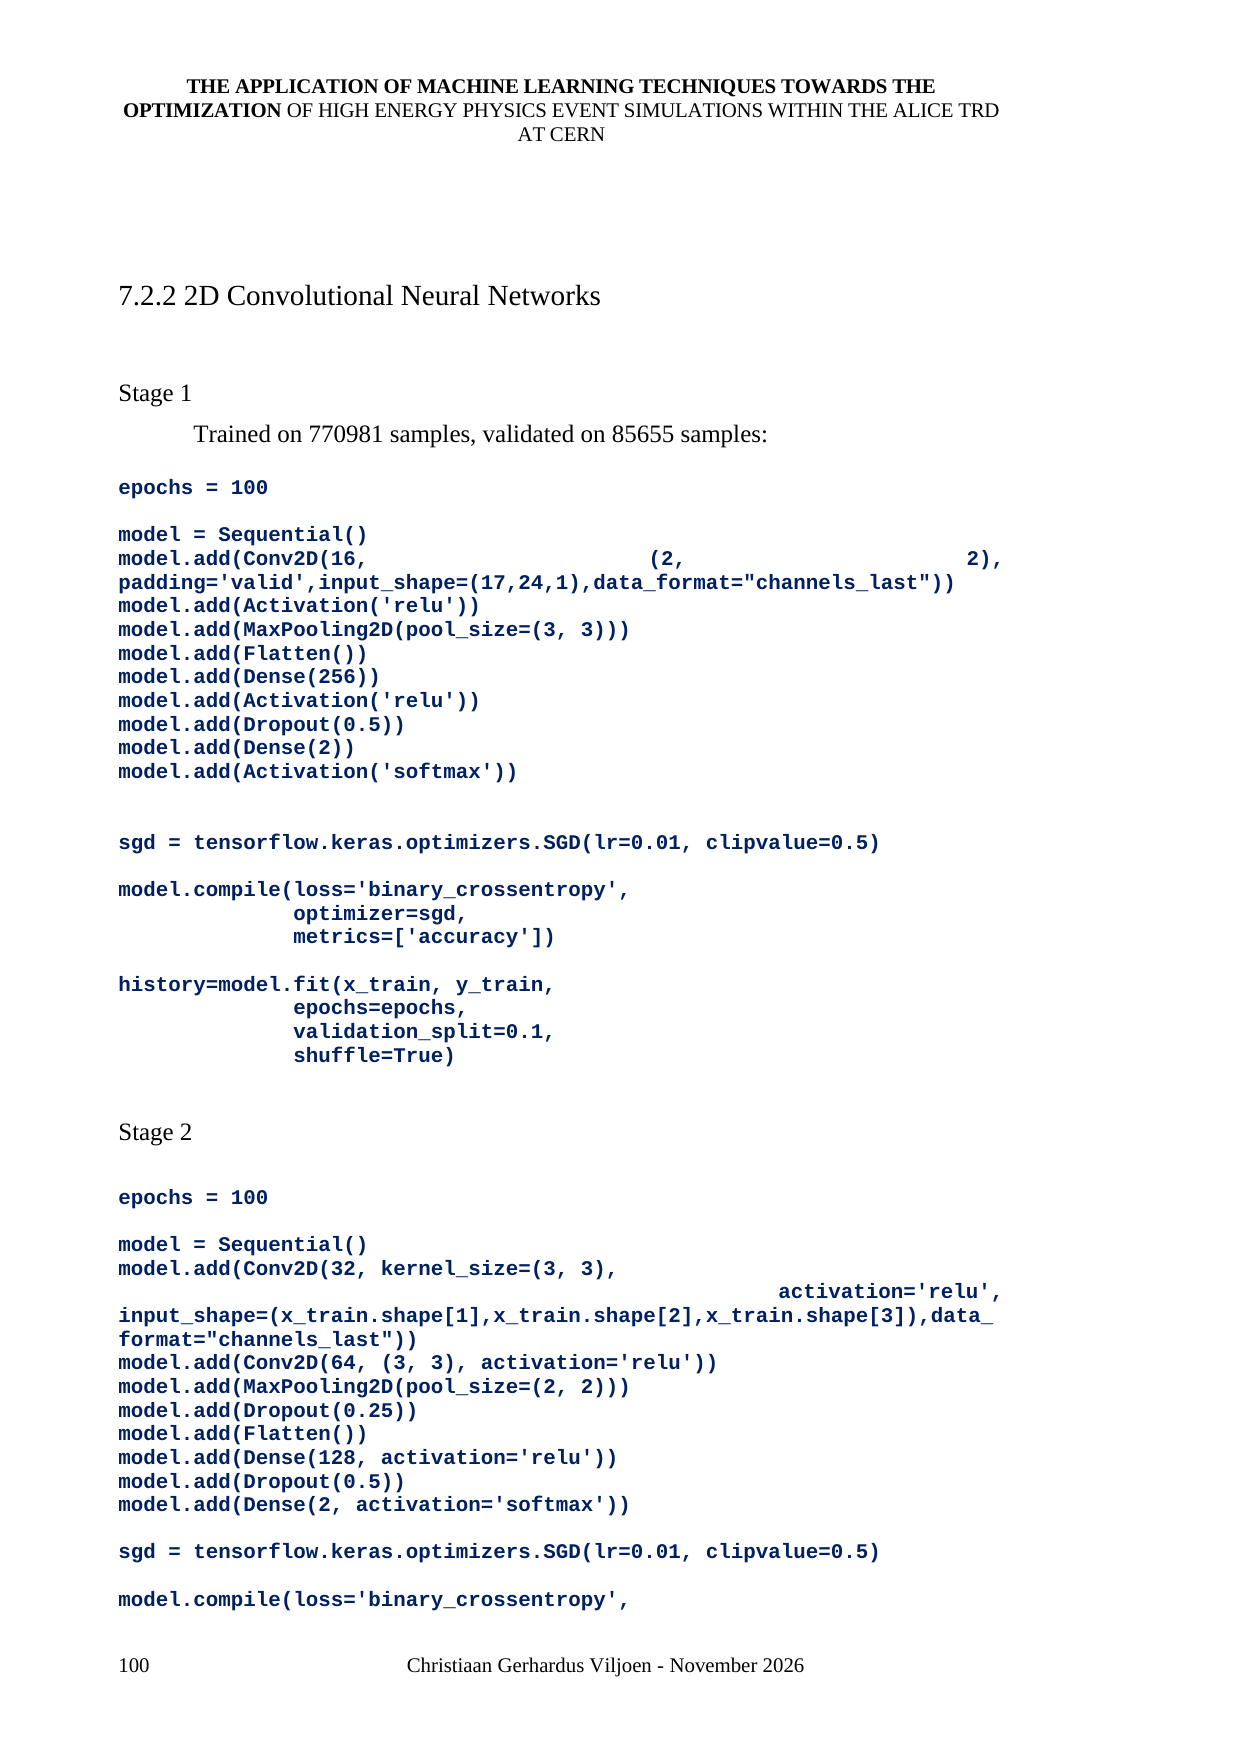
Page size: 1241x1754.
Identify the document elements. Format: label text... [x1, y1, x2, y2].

text model.add(Conv2D(16, (2, 2), padding='valid',input_shape=(17,24,1),data_format="channels_last")) [118, 548, 1004, 595]
text model = Sequential() [118, 1234, 1004, 1258]
text model.add(Conv2D(32, kernel_size=(3, 3), [118, 1258, 1004, 1281]
text model.add(MaxPooling2D(pool_size=(3, 3))) [118, 619, 1004, 643]
text model.add(Dropout(0.25)) [118, 1400, 1004, 1423]
text model.add(Dense(256)) [118, 666, 1004, 690]
text activation='relu', input_shape=(x_train.shape[1],x_train.shape[2],x_train.shape[3]),data_format="channels_last")) [118, 1281, 1004, 1352]
text model.add(Dense(2, activation='softmax')) [118, 1494, 1004, 1518]
text model.add(Dense(2)) [118, 737, 1004, 761]
text validation_split=0.1, [118, 1021, 1004, 1044]
text model = Sequential() [118, 524, 1004, 548]
text model.add(Flatten()) [118, 1423, 1004, 1447]
text epochs=epochs, [118, 997, 1004, 1021]
text sgd = tensorflow.keras.optimizers.SGD(lr=0.01, clipvalue=0.5) [118, 1542, 1004, 1565]
text Trained on 770981 samples, validated on 85655 samples: [193, 419, 1004, 448]
text shuffle=True) [118, 1044, 1004, 1068]
text model.add(Dropout(0.5)) [118, 1471, 1004, 1494]
text model.add(Activation('relu')) [118, 595, 1004, 619]
text model.add(Activation('softmax')) [118, 761, 1004, 784]
subtitle 2D Convolutional Neural Networks [118, 278, 1004, 312]
text model.compile(loss='binary_crossentropy', [118, 1589, 1004, 1612]
text sgd = tensorflow.keras.optimizers.SGD(lr=0.01, clipvalue=0.5) [118, 832, 1004, 855]
text history=model.fit(x_train, y_train, [118, 974, 1004, 997]
text metrics=['accuracy']) [118, 926, 1004, 950]
text model.add(Activation('relu')) [118, 690, 1004, 713]
text model.add(Conv2D(64, (3, 3), activation='relu')) [118, 1352, 1004, 1376]
subtitle Stage 1 [118, 378, 1004, 407]
text model.add(MaxPooling2D(pool_size=(2, 2))) [118, 1376, 1004, 1400]
text optimizer=sgd, [118, 903, 1004, 926]
text model.add(Dense(128, activation='relu')) [118, 1447, 1004, 1471]
text model.add(Flatten()) [118, 643, 1004, 666]
subtitle Stage 2 [118, 1117, 1004, 1146]
text epochs = 100 [118, 477, 1004, 501]
text model.compile(loss='binary_crossentropy', [118, 879, 1004, 903]
text model.add(Dropout(0.5)) [118, 713, 1004, 737]
text epochs = 100 [118, 1187, 1004, 1211]
